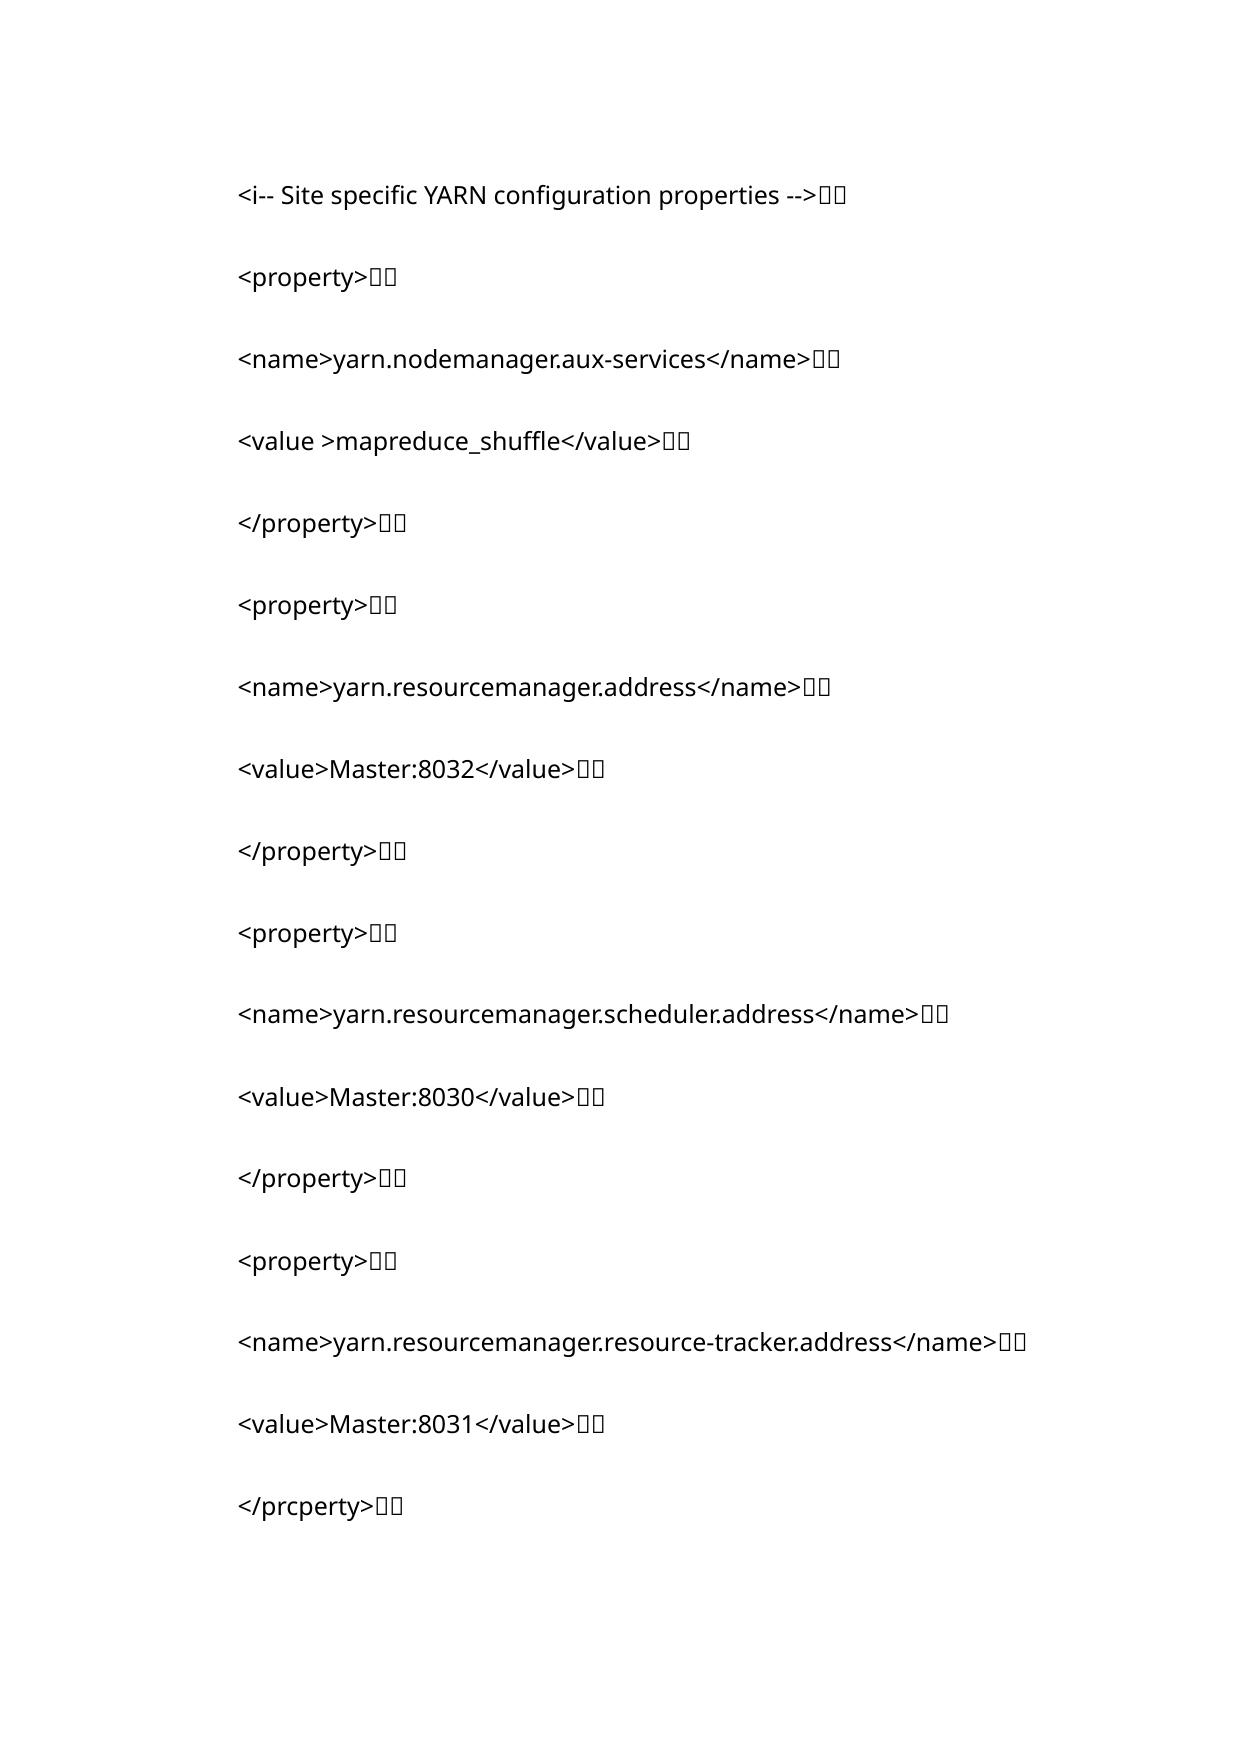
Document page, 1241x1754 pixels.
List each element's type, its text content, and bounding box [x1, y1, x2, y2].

text <value >mapreduce_shuffle</value> [187, 408, 1053, 473]
text <property> [187, 244, 1053, 309]
text <value>Master:8031</value> [187, 1392, 1053, 1457]
text </prcperty> [187, 1474, 1053, 1539]
text <i-- Site specific YARN configuration properties --> [187, 162, 1053, 227]
text <property> [187, 572, 1053, 637]
text <value>Master:8030</value> [187, 1064, 1053, 1129]
text <value>Master:8032</value> [187, 736, 1053, 801]
text <name>yarn.resourcemanager.resource-tracker.address</name> [187, 1310, 1053, 1375]
text </property> [187, 818, 1053, 883]
text <name>yarn.resourcemanager.scheduler.address</name> [187, 982, 1053, 1047]
text <name>yarn.resourcemanager.address</name> [187, 654, 1053, 719]
text <property> [187, 900, 1053, 965]
text <property> [187, 1228, 1053, 1293]
text <name>yarn.nodemanager.aux-services</name> [187, 326, 1053, 391]
text </property> [187, 490, 1053, 555]
text </property> [187, 1146, 1053, 1211]
